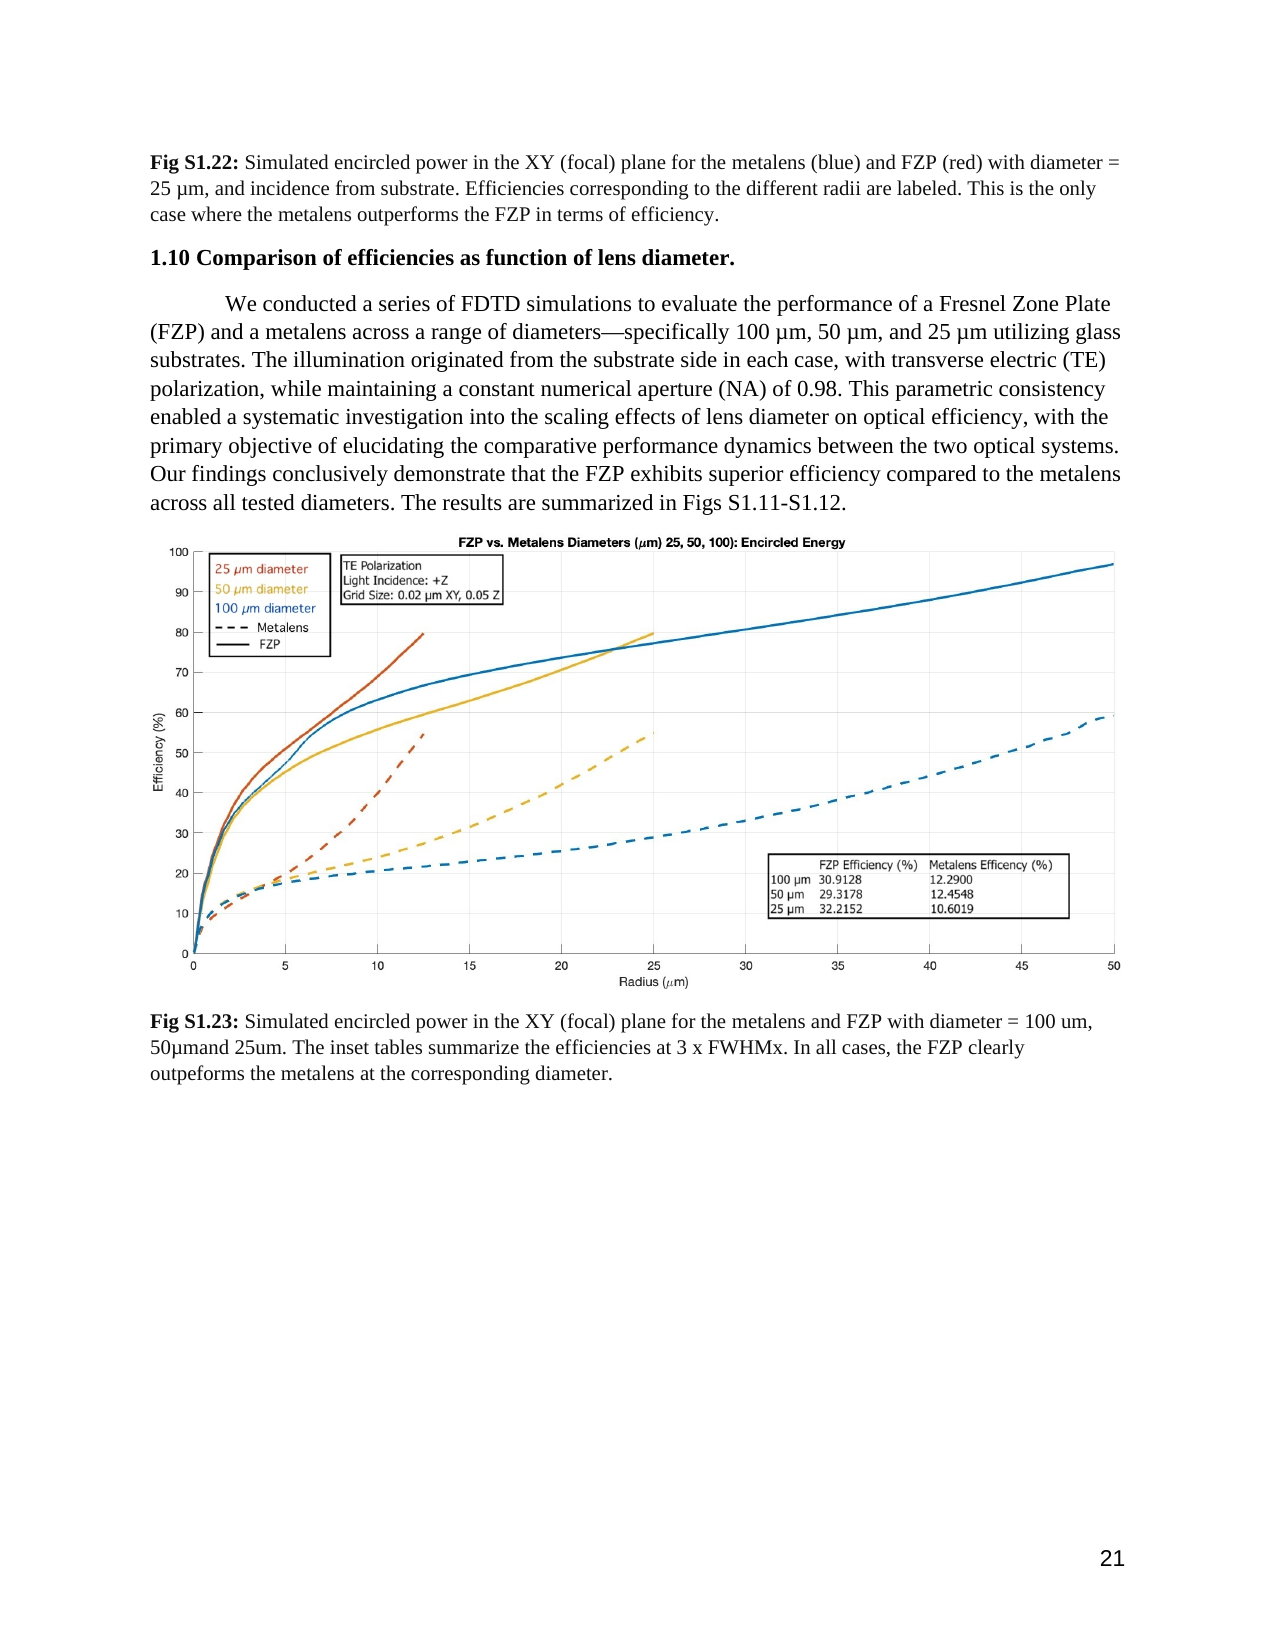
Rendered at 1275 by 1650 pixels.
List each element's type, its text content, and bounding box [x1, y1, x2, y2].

text 1.10 Comparison of efficiencies as function of lens diameter. [150, 244, 1125, 271]
text Fig S1.22: Simulated encircled power in the XY (focal) plane for the metalens (blue) and FZP (red) with diameter = 25 µm, and incidence from substrate. Efficiencies corresponding to the different radii are labeled. This is the only case where the metalens outperforms the FZP in terms of efficiency. [150, 150, 1125, 226]
text We conducted a series of FDTD simulations to evaluate the performance of a Fresnel Zone Plate (FZP) and a metalens across a range of diameters—specifically 100 µm, 50 µm, and 25 µm utilizing glass substrates. The illumination originated from the substrate side in each case, with transverse electric (TE) polarization, while maintaining a constant numerical aperture (NA) of 0.98. This parametric consistency enabled a systematic investigation into the scaling effects of lens diameter on optical efficiency, with the primary objective of elucidating the comparative performance dynamics between the two optical systems. Our findings conclusively demonstrate that the FZP exhibits superior efficiency compared to the metalens across all tested diameters. The results are summarized in Figs S1.11-S1.12. [150, 289, 1125, 515]
picture [150, 533, 1125, 990]
text Fig S1.23: Simulated encircled power in the XY (focal) plane for the metalens and FZP with diameter = 100 um, 50µmand 25um. The inset tables summarize the efficiencies at 3 x FWHMx. In all cases, the FZP clearly outpeforms the metalens at the corresponding diameter. [150, 1009, 1125, 1085]
